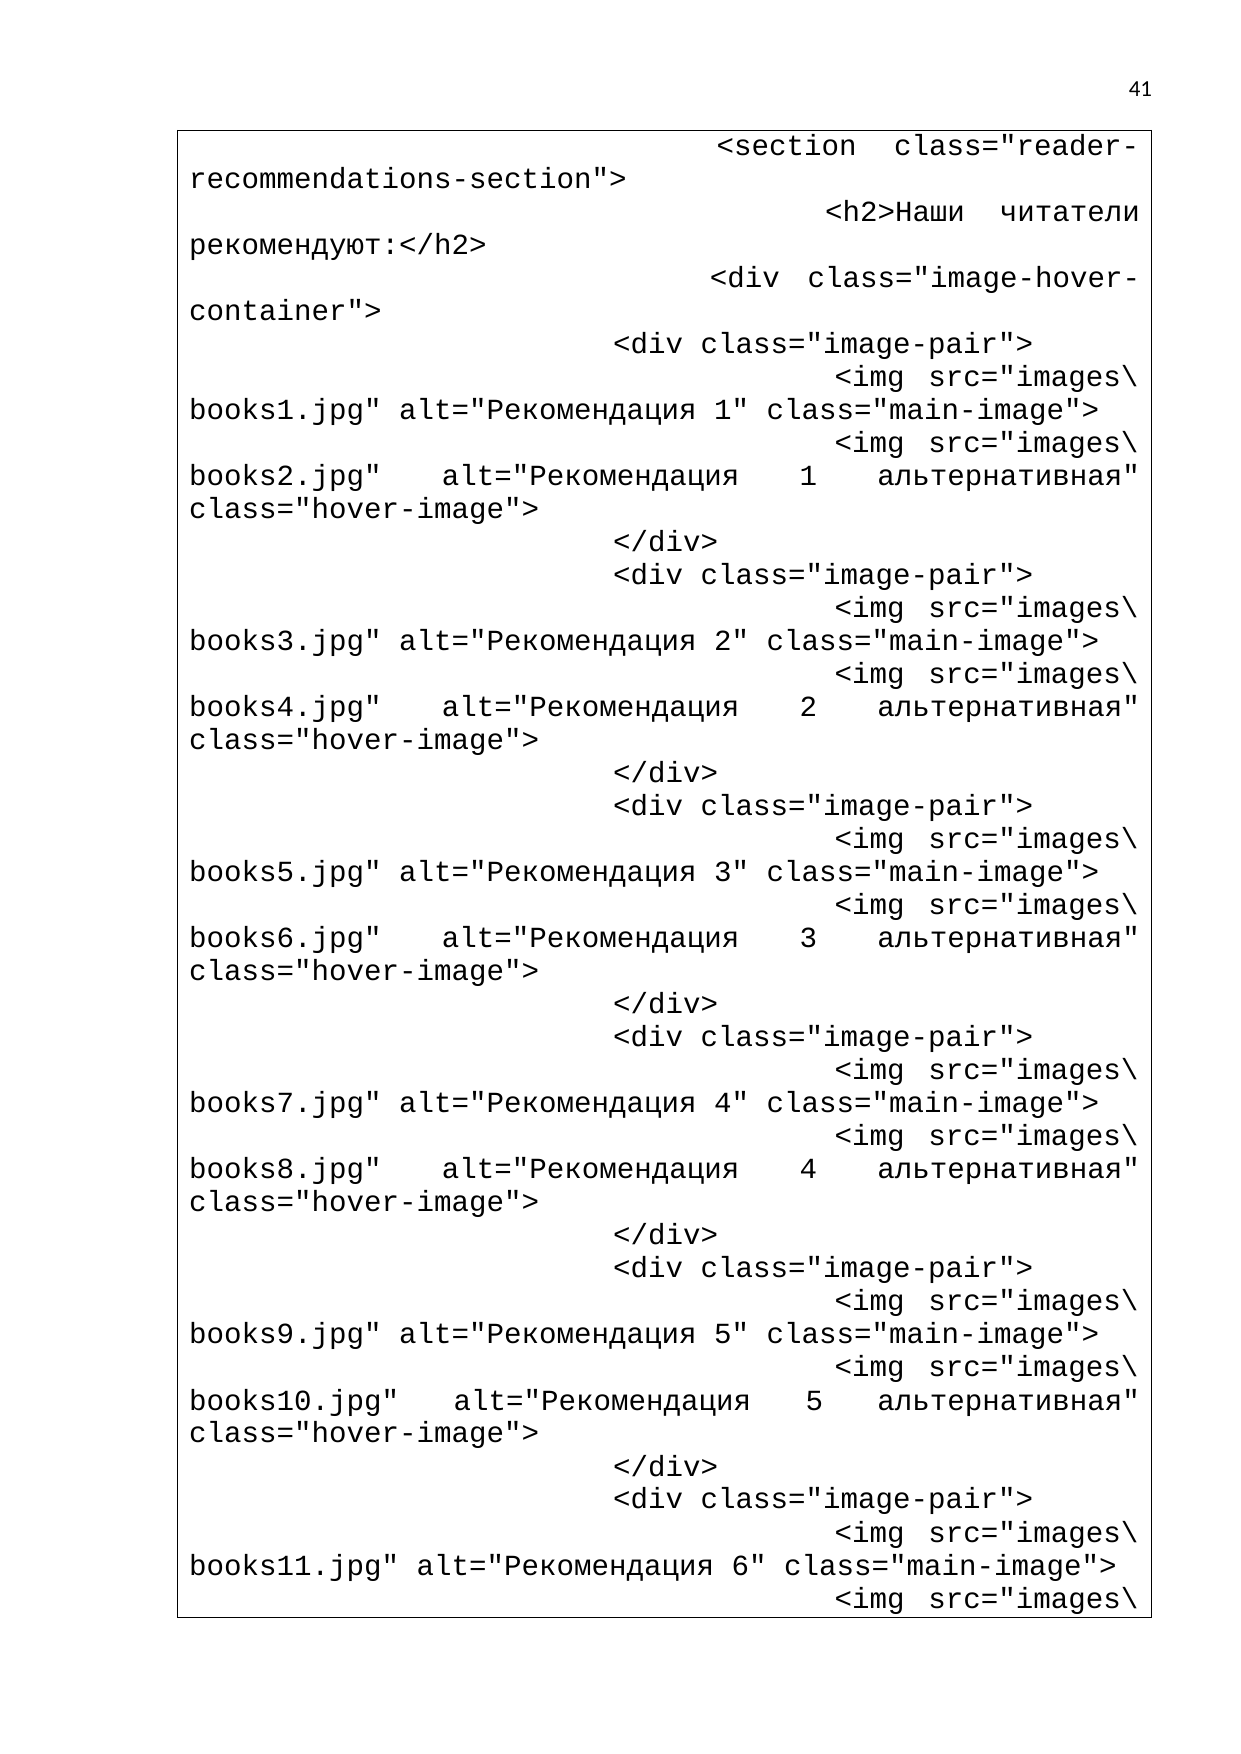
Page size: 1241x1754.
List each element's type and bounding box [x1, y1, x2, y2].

table_header [178, 131, 1151, 1617]
